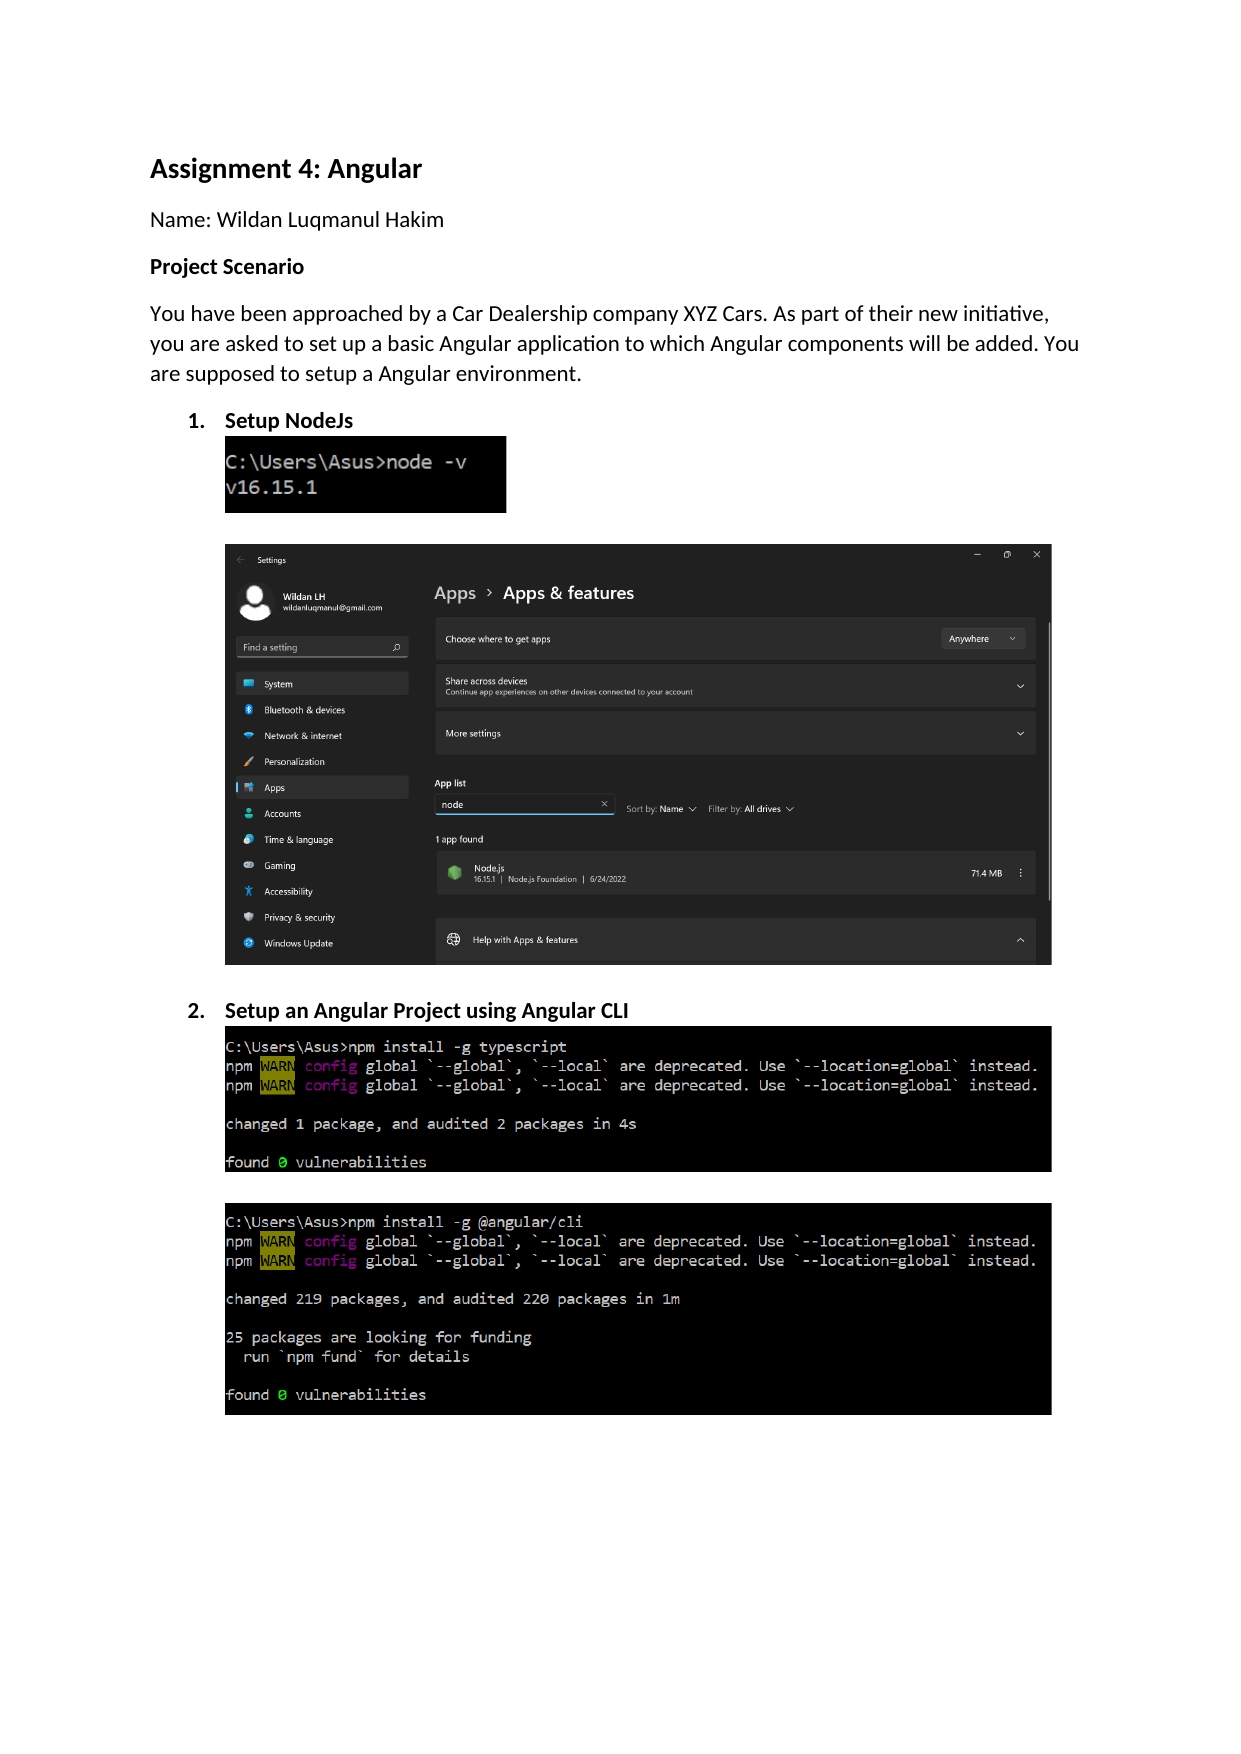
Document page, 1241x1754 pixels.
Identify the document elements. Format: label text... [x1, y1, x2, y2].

picture [225, 544, 1052, 965]
picture [225, 1026, 1052, 1172]
picture [225, 1203, 1052, 1415]
text Assignment 4: Angular [150, 150, 1090, 186]
text Project Scenario [150, 252, 1090, 280]
list Setup an Angular Project using Angular CLI [187, 997, 1090, 1024]
text You have been approached by a Car Dealership company XYZ Cars. As part of their new initiative, you are asked to set up a basic Angular application to which Angular components will be added. You are supposed to setup a Angular environment. [150, 299, 1090, 387]
text Name: Wildan Luqmanul Hakim [150, 205, 1090, 233]
list Setup NodeJs [187, 406, 1090, 434]
picture [225, 436, 507, 513]
